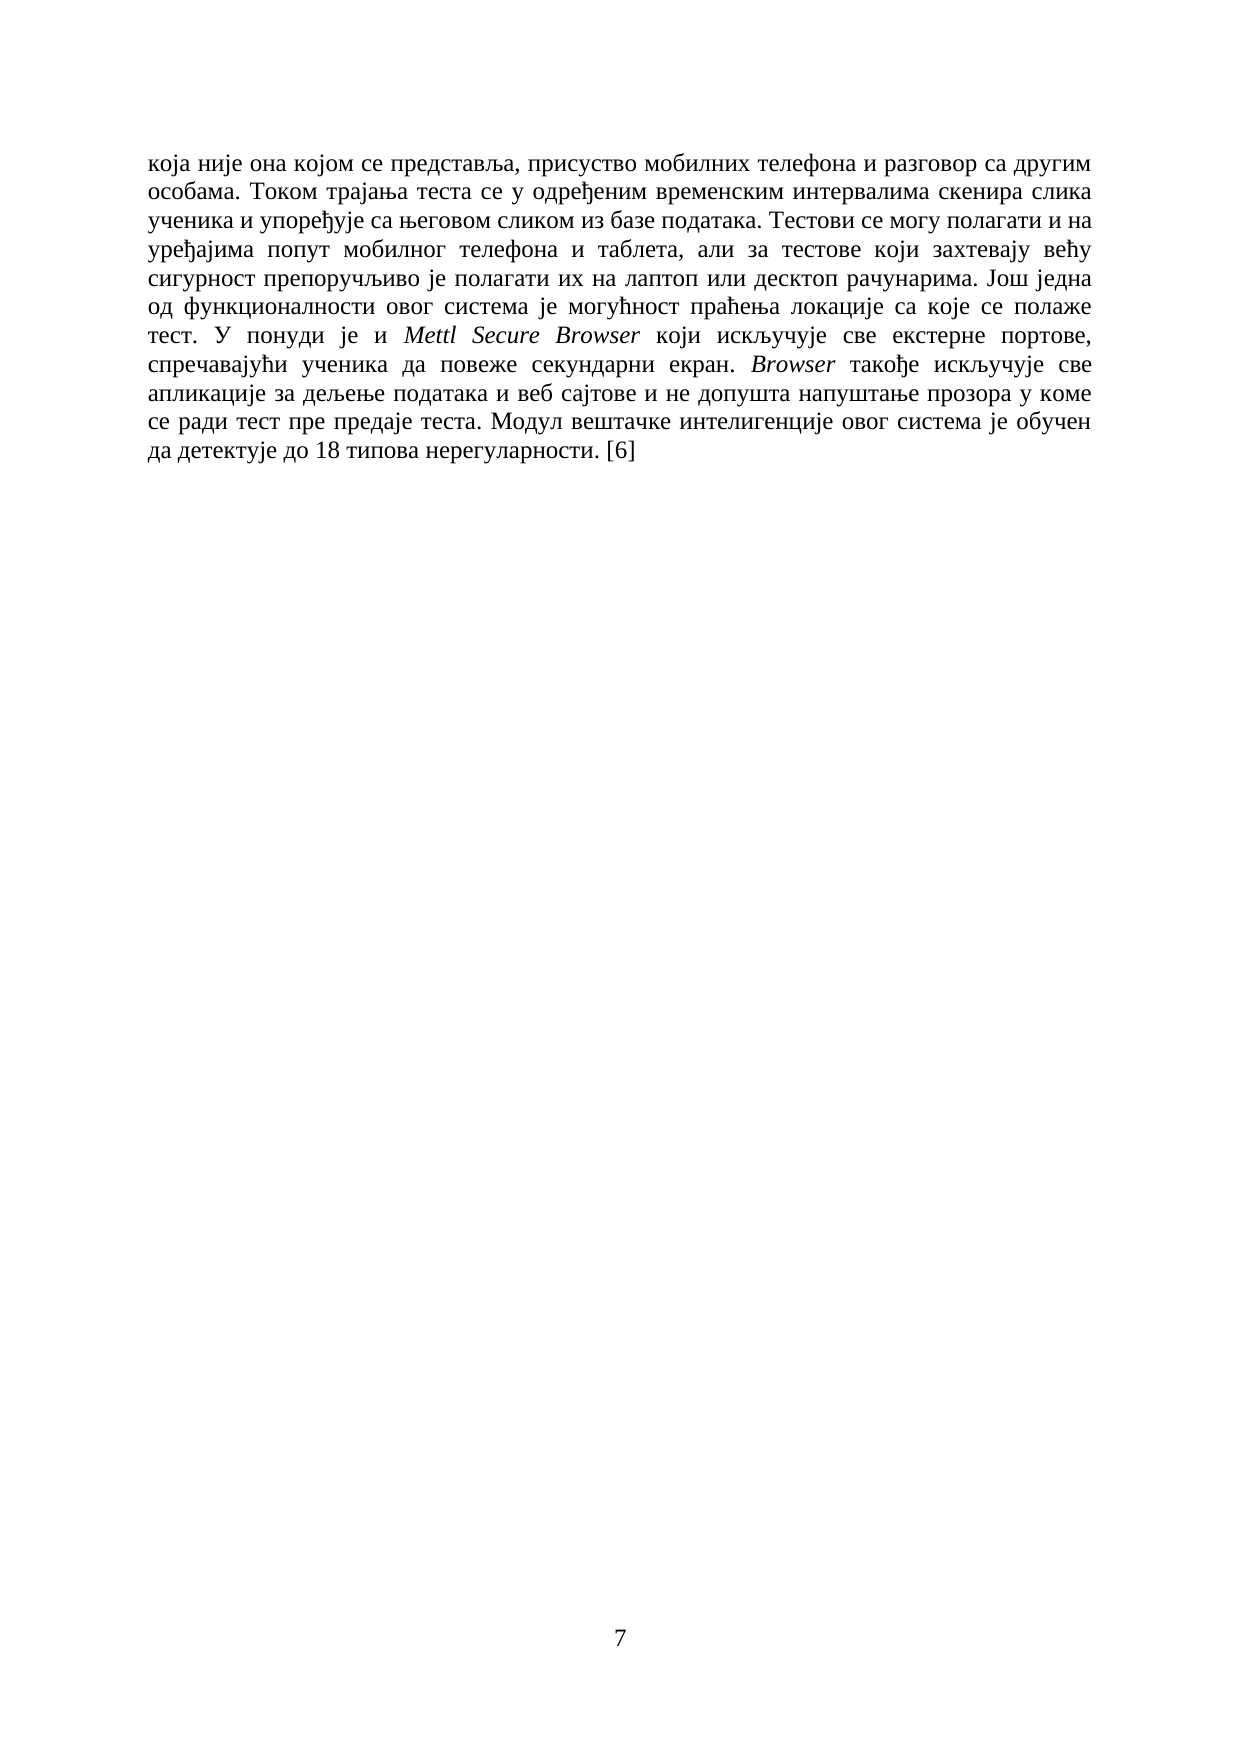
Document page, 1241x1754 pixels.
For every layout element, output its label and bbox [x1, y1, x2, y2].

text [148, 148, 1093, 464]
